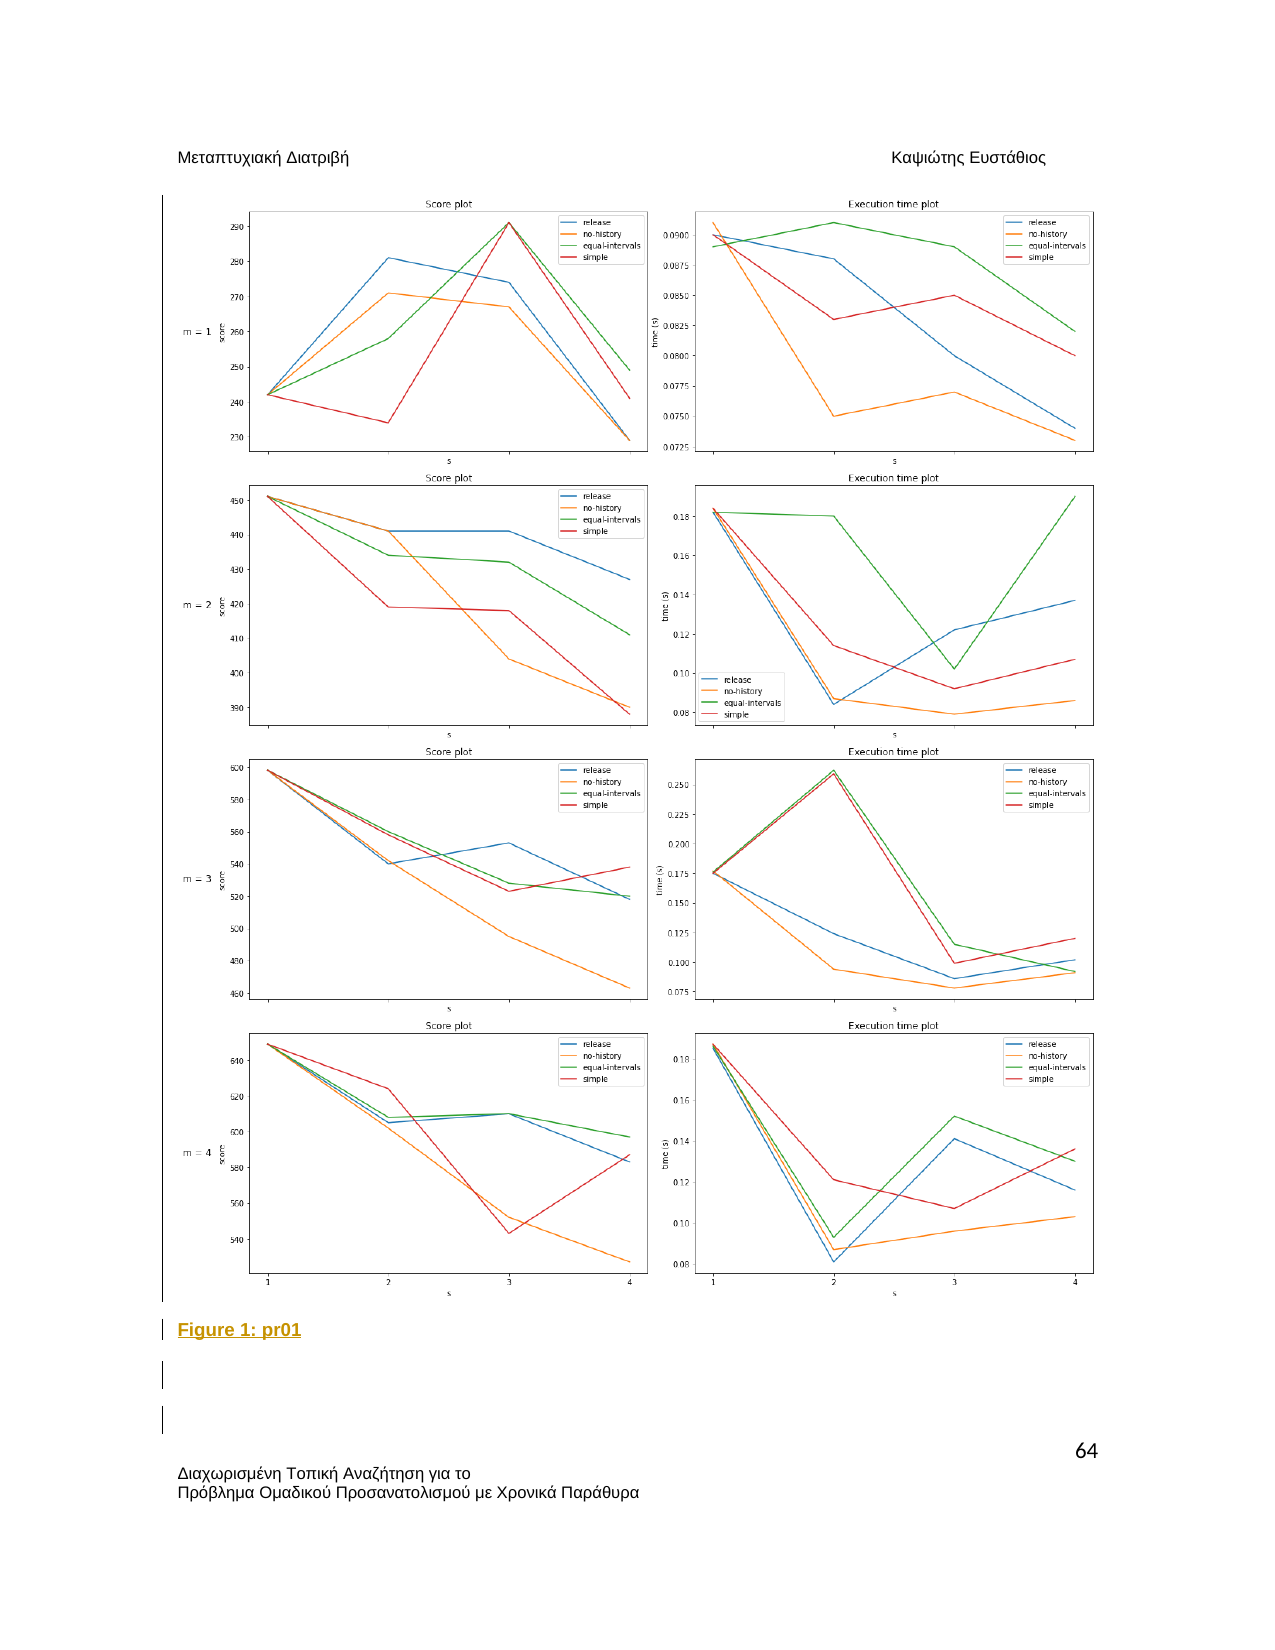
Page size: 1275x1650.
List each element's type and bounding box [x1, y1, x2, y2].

picture [177, 194, 1098, 1302]
